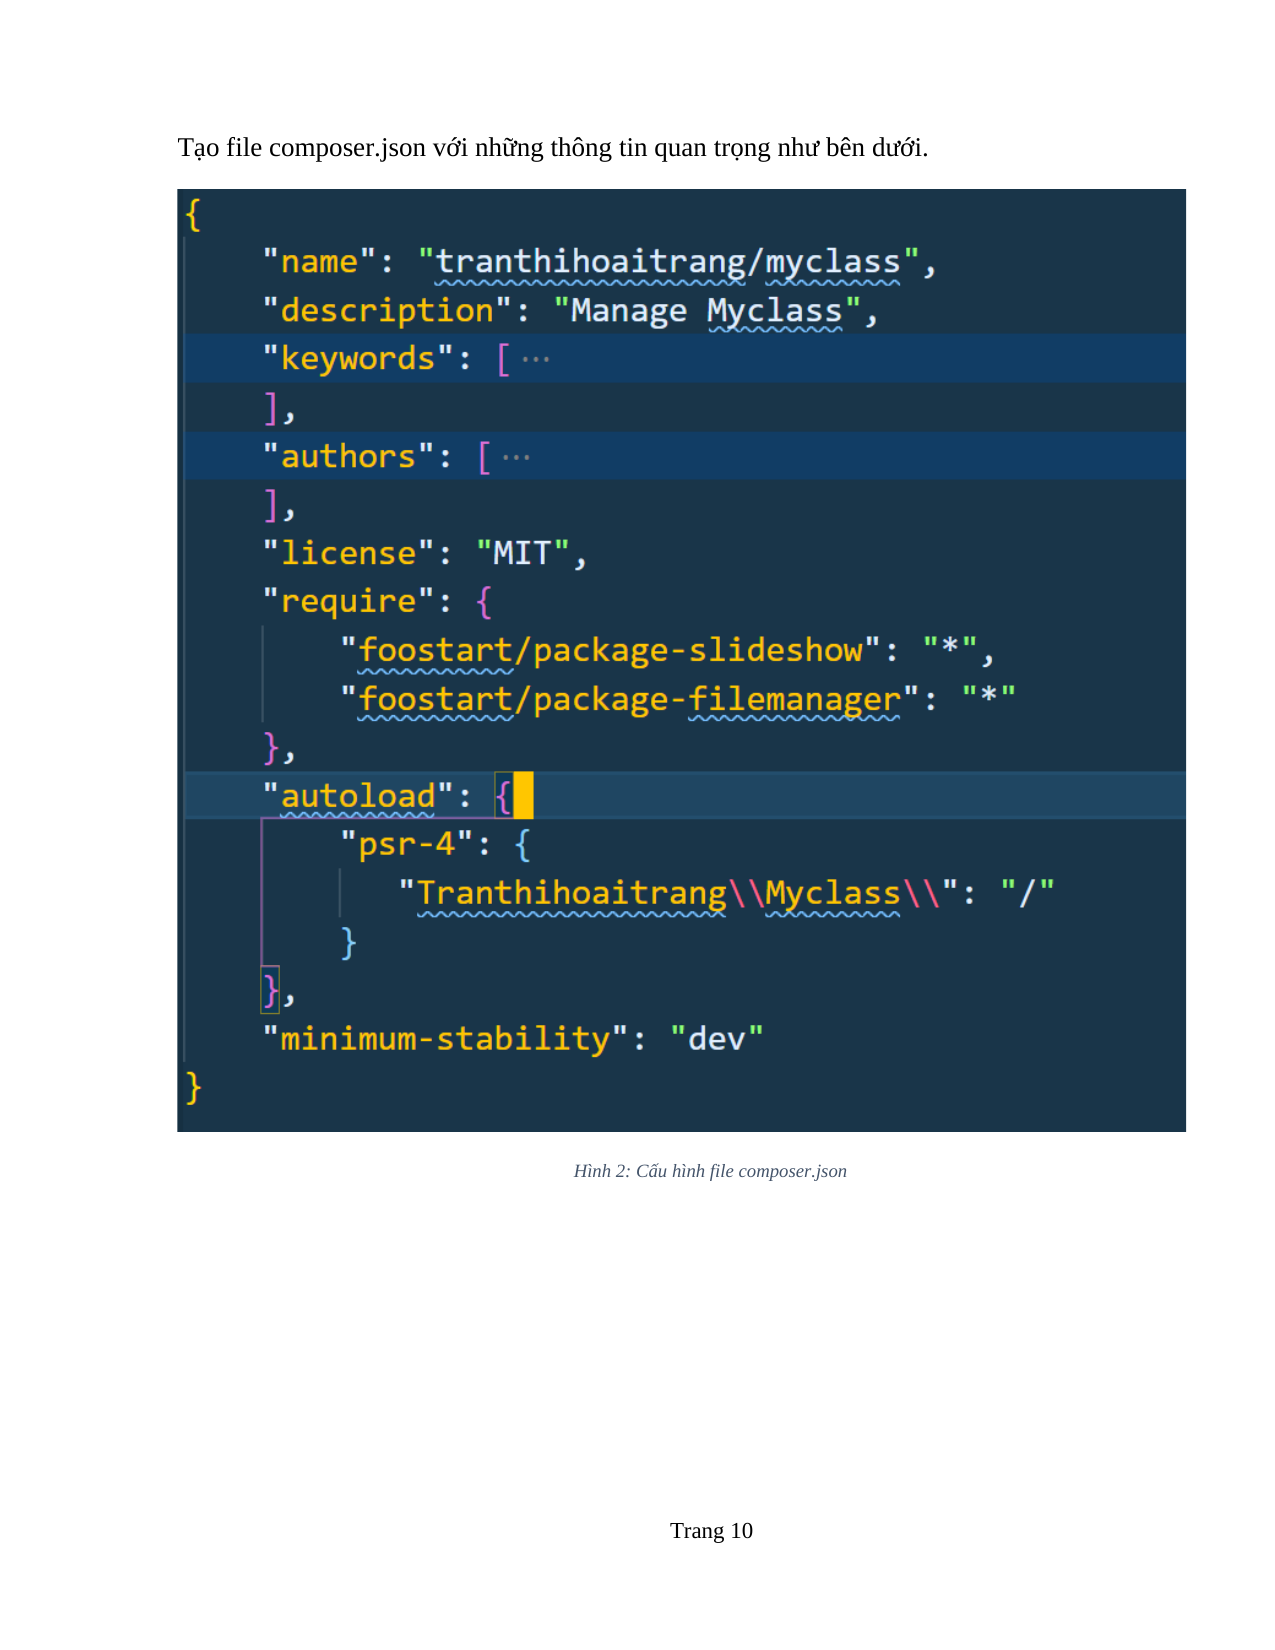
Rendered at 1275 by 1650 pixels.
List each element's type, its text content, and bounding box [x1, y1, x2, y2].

text Hình 2: Cấu hình file composer.json [177, 1159, 1186, 1181]
picture [177, 189, 1187, 1132]
text Tạo file composer.json với những thông tin quan trọng như bên dưới. [177, 131, 1186, 162]
